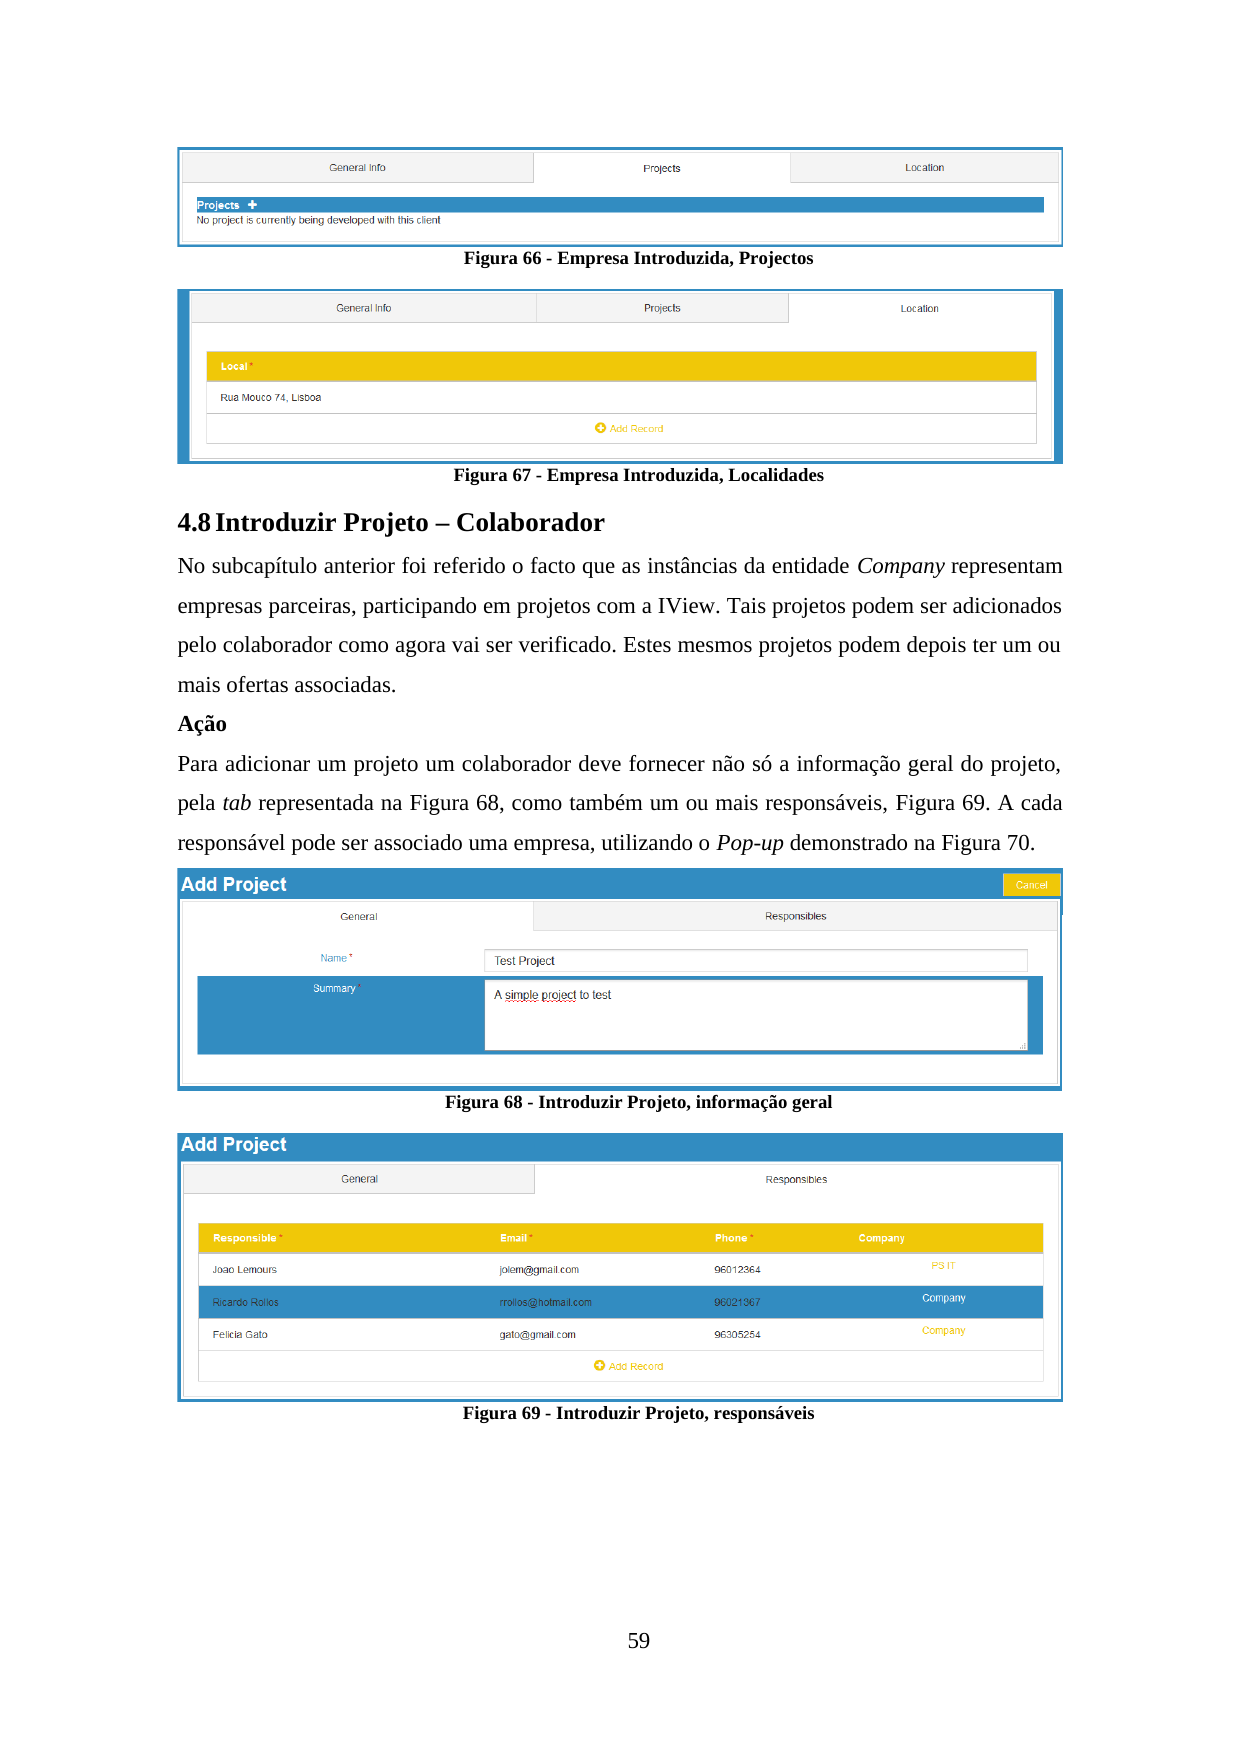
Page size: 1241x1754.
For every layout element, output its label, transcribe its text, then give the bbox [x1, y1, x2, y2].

text Figura 66 - Empresa Introduzida, Projectos [177, 247, 1063, 268]
picture [177, 868, 1063, 1091]
picture [177, 289, 1063, 464]
text Ação [177, 711, 1063, 737]
subtitle Introduzir Projeto – Colaborador [177, 506, 1063, 537]
picture [177, 147, 1063, 247]
text Figura 67 - Empresa Introduzida, Localidades [177, 464, 1063, 485]
text No subcapítulo anterior foi referido o facto que as instâncias da entidade Company representam empresas parceiras, participando em projetos com a IView. Tais projetos podem ser adicionados pelo colaborador como agora vai ser verificado. Estes mesmos projetos podem depois ter um ou mais ofertas associadas. [177, 553, 1063, 697]
text Figura 69 - Introduzir Projeto, responsáveis [177, 1402, 1063, 1423]
picture [177, 1133, 1063, 1402]
text Figura 68 - Introduzir Projeto, informação geral [177, 1091, 1063, 1112]
text Para adicionar um projeto um colaborador deve fornecer não só a informação geral do projeto, pela tab representada na Figura 68, como também um ou mais responsáveis, Figura 69. A cada responsável pode ser associado uma empresa, utilizando o Pop-up demonstrado na Figura 70. [177, 750, 1063, 855]
